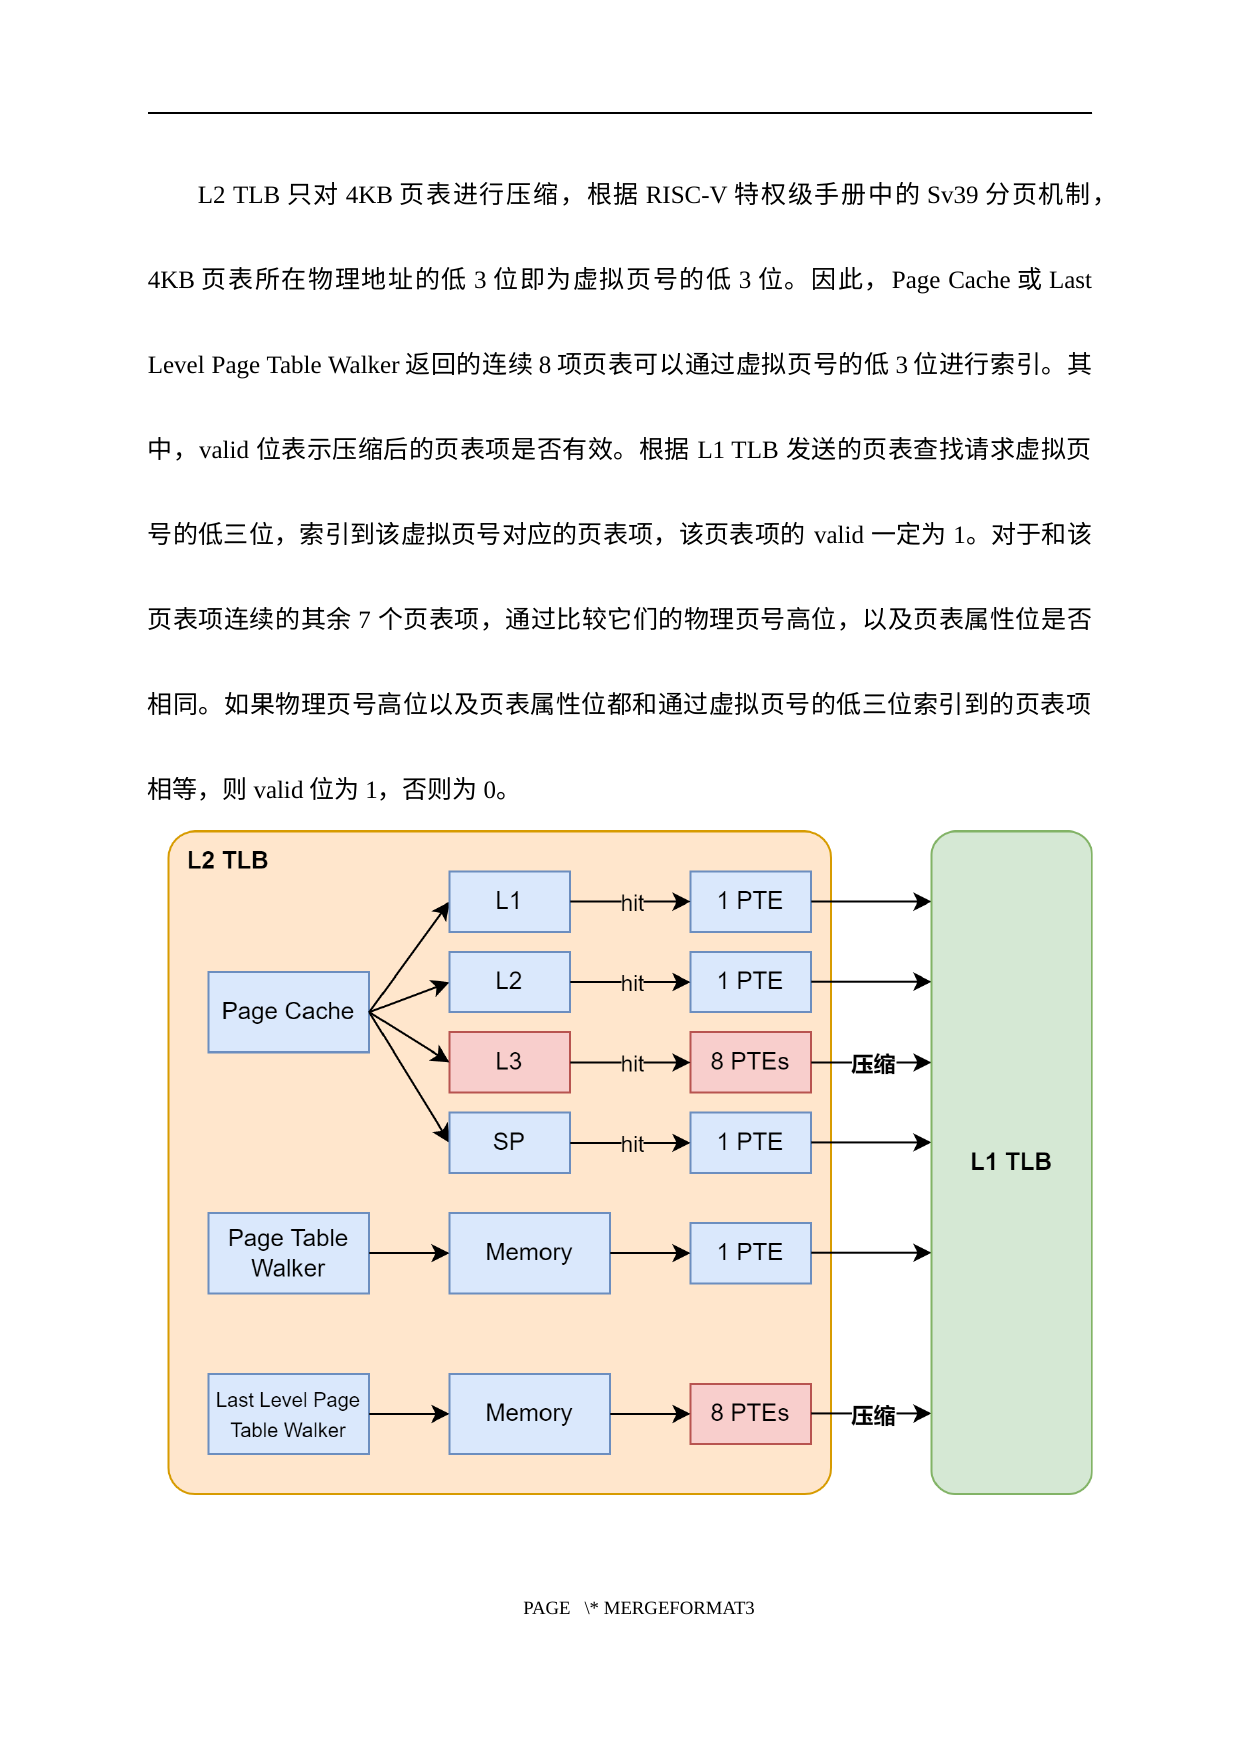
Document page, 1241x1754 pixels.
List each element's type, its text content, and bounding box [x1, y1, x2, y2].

picture [147, 830, 1093, 1495]
text L2 TLB只对4KB页表进行压缩，根据RISC-V特权级手册中的Sv39分页机制，4KB页表所在物理地址的低3位即为虚拟页号的低3位。因此，Page Cache或Last Level Page Table Walker返回的连续8项页表可以通过虚拟页号的低3位进行索引。其中，valid 位表示压缩后的页表项是否有效。根据 L1 TLB 发送的页表查找请求虚拟页号的低三位，索引到该虚拟页号对应的页表项，该页表项的 valid 一定为 1。对于和该页表项连续的其余 7 个页表项，通过比较它们的物理页号高位，以及页表属性位是否相同。如果物理页号高位以及页表属性位都和通过虚拟页号的低三位索引到的页表项相等，则 valid 位为 1，否则为 0。 [148, 159, 1092, 821]
